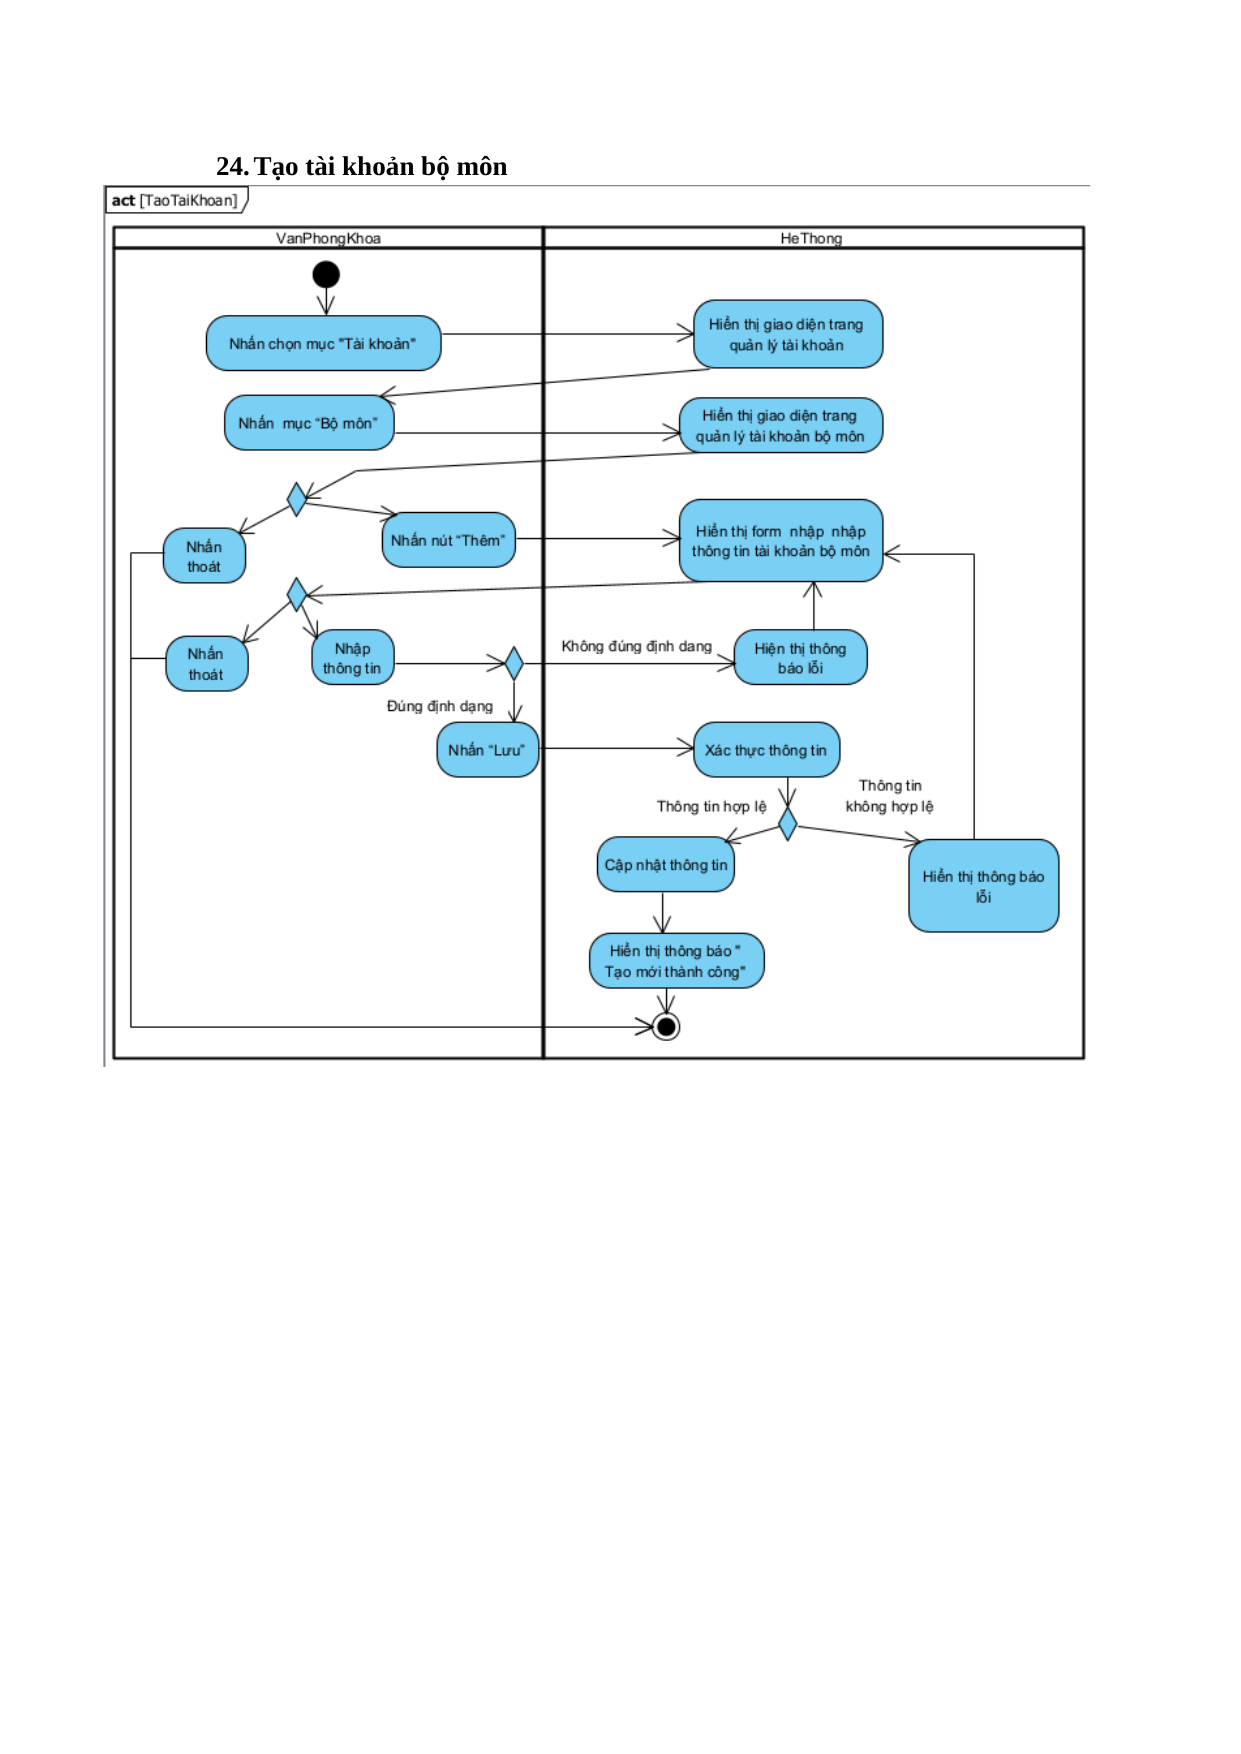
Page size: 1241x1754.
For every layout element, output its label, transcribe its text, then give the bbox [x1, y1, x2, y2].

picture [103, 185, 1091, 1067]
subtitle Tạo tài khoản bộ môn [216, 150, 1090, 181]
